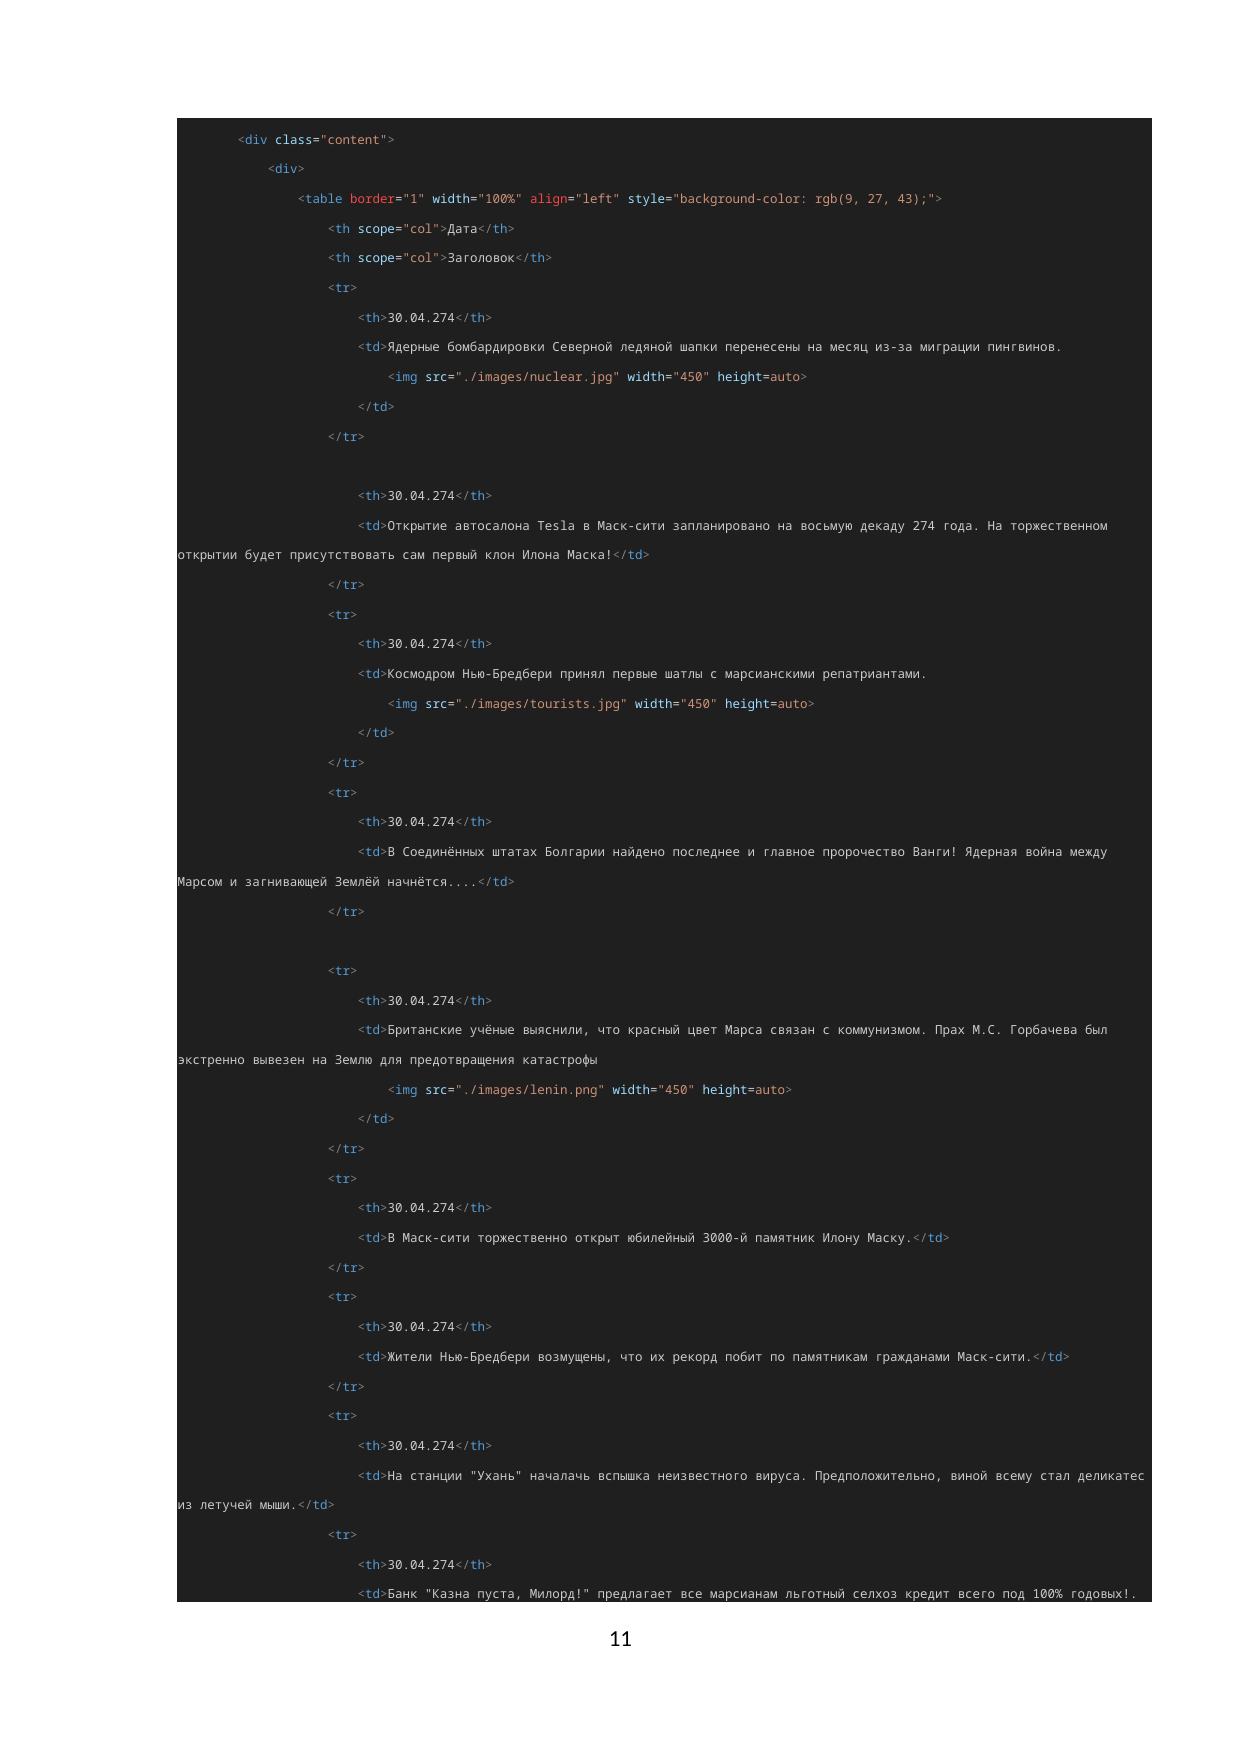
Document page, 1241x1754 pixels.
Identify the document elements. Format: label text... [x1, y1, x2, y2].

text </tr> [177, 1127, 1152, 1157]
text <th>30.04.274</th> [177, 801, 1152, 831]
text <table border="1" width="100%" align="left" style="background-color: rgb(9, 27, 43);"> [177, 177, 1152, 207]
text <th>30.04.274</th> [177, 1424, 1152, 1454]
text </td> [177, 712, 1152, 742]
text <tr> [177, 1157, 1152, 1187]
text <th>30.04.274</th> [177, 979, 1152, 1009]
text </tr> [177, 415, 1152, 445]
text <td>Космодром Нью-Бредбери принял первые шатлы с марсианскими репатриантами. [177, 652, 1152, 682]
text <th>30.04.274</th> [177, 623, 1152, 652]
text <td>Ядерные бомбардировки Северной ледяной шапки перенесены на месяц из-за миграции пингвинов. [177, 326, 1152, 356]
text <td>Открытие автосалона Tesla в Маск-сити запланировано на восьмую декаду 274 года. На торжественном открытии будет присутствовать сам первый клон Илона Маска!</td> [177, 504, 1152, 563]
text </tr> [177, 1246, 1152, 1276]
text <td>В Маск-сити торжественно открыт юбилейный 3000-й памятник Илону Маску.</td> [177, 1217, 1152, 1246]
text </tr> [177, 1365, 1152, 1395]
text <td>Жители Нью-Бредбери возмущены, что их рекорд побит по памятникам гражданами Маск-сити.</td> [177, 1335, 1152, 1365]
text <tr> [177, 267, 1152, 296]
text <th>30.04.274</th> [177, 1543, 1152, 1573]
text <th scope="col">Дата</th> [177, 207, 1152, 237]
text <th>30.04.274</th> [177, 1306, 1152, 1335]
text <img src="./images/lenin.png" width="450" height=auto> [177, 1068, 1152, 1098]
text <td>На станции "Ухань" началачь вспышка неизвестного вируса. Предположительно, виной всему стал деликатес из летучей мыши.</td> [177, 1454, 1152, 1513]
text <tr> [177, 1395, 1152, 1424]
text <tr> [177, 949, 1152, 979]
text </tr> [177, 563, 1152, 593]
text <div> [177, 148, 1152, 177]
text <td>Британские учёные выяснили, что красный цвет Марса связан с коммунизмом. Прах М.С. Горбачева был экстренно вывезен на Землю для предотвращения катастрофы [177, 1009, 1152, 1068]
text <td>Банк "Казна пуста, Милорд!" предлагает все марсианам льготный селхоз кредит всего под 100% годовых!. [177, 1573, 1152, 1602]
text <tr> [177, 1276, 1152, 1306]
text <th>30.04.274</th> [177, 296, 1152, 326]
text </td> [177, 1098, 1152, 1127]
text <tr> [177, 593, 1152, 623]
text <td>В Соединённых штатах Болгарии найдено последнее и главное пророчество Ванги! Ядерная война между Марсом и загнивающей Землёй начнётся....</td> [177, 831, 1152, 890]
text </td> [177, 385, 1152, 415]
text <img src="./images/nuclear.jpg" width="450" height=auto> [177, 356, 1152, 385]
text <div class="content"> [177, 118, 1152, 148]
text </tr> [177, 742, 1152, 771]
text <th>30.04.274</th> [177, 474, 1152, 504]
text </tr> [177, 890, 1152, 920]
text <th>30.04.274</th> [177, 1187, 1152, 1217]
text <tr> [177, 771, 1152, 801]
text <img src="./images/tourists.jpg" width="450" height=auto> [177, 682, 1152, 712]
text <th scope="col">Заголовок</th> [177, 237, 1152, 267]
text <tr> [177, 1513, 1152, 1543]
